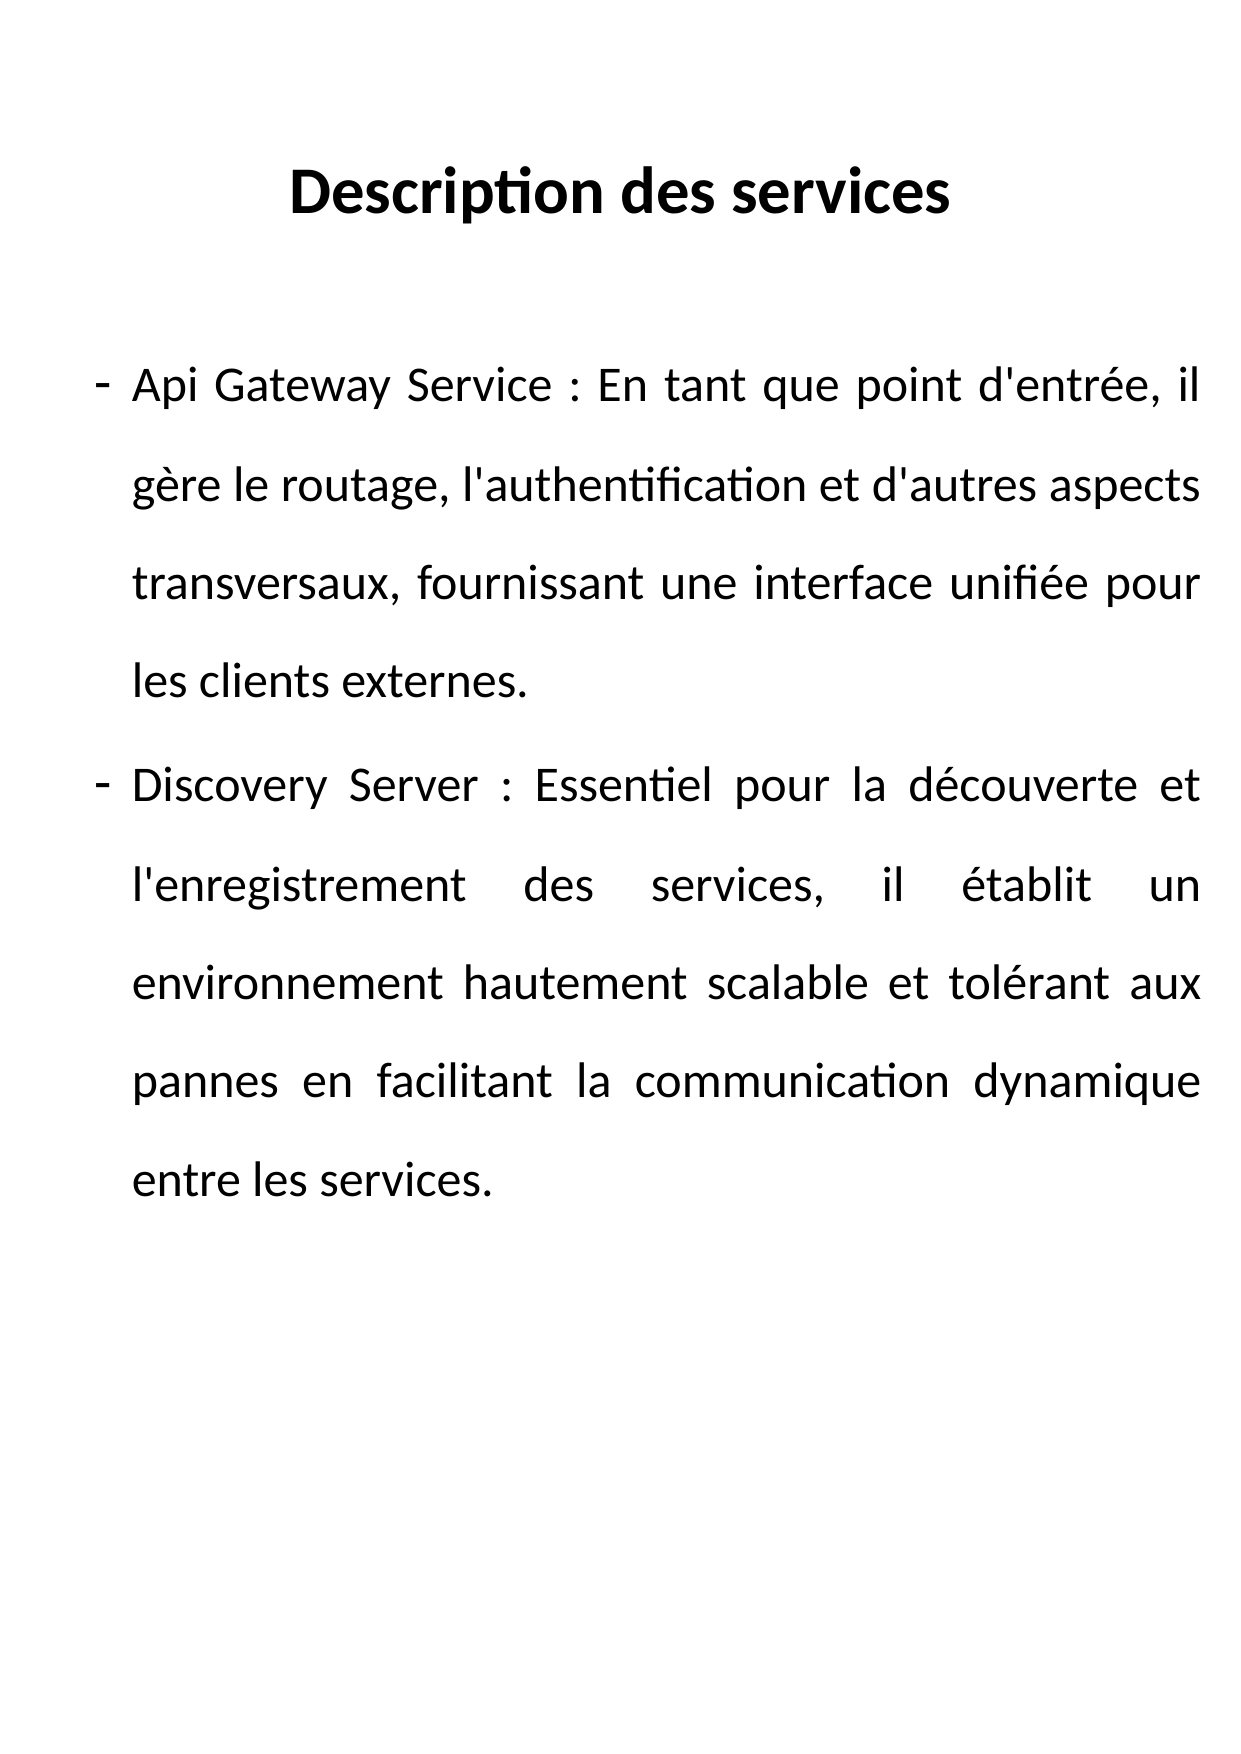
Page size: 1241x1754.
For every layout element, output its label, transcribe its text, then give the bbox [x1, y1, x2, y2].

list Api Gateway Service : En tant que point d'entrée, il gère le routage, l'authentification et d'autres aspects transversaux, fournissant une interface unifiée pour les clients externes. [94, 347, 1202, 710]
list Discovery Server : Essentiel pour la découverte et l'enregistrement des services, il établit un environnement hautement scalable et tolérant aux pannes en facilitant la communication dynamique entre les services. [94, 747, 1202, 1209]
